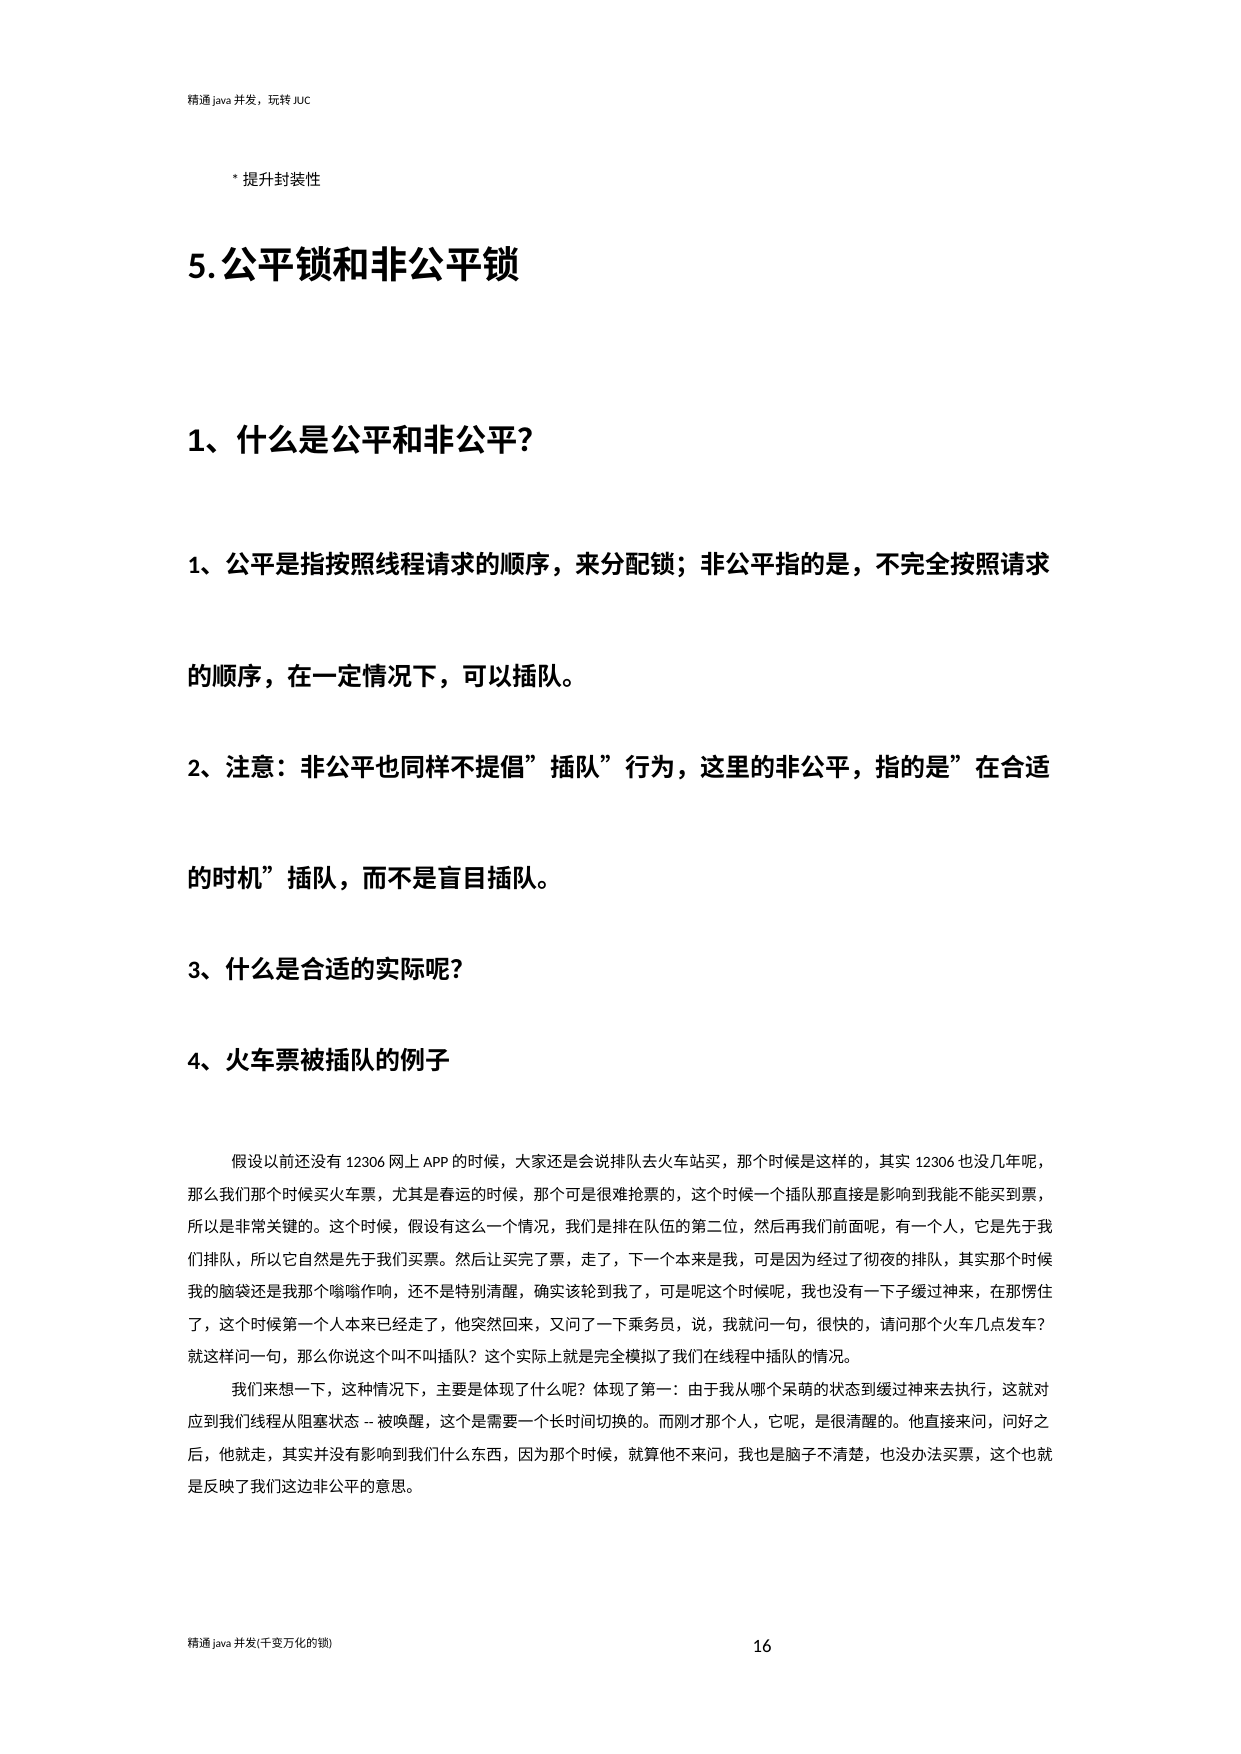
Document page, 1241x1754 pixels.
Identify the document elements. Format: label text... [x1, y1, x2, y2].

subtitle 注意：非公平也同样不提倡”插队”行为，这里的非公平，指的是”在合适的时机”插队，而不是盲目插队。 [187, 760, 1053, 936]
list 假设以前还没有12306网上APP的时候，大家还是会说排队去火车站买，那个时候是这样的，其实12306也没几年呢，那么我们那个时候买火车票，尤其是春运的时候，那个可是很难抢票的，这个时候一个插队那直接是影响到我能不能买到票，所以是非常关键的。这个时候，假设有这么一个情况，我们是排在队伍的第二位，然后再我们前面呢，有一个人，它是先于我们排队，所以它自然是先于我们买票。然后让买完了票，走了，下一个本来是我，可是因为经过了彻夜的排队，其实那个时候我的脑袋还是我那个嗡嗡作响，还不是特别清醒，确实该轮到我了，可是呢这个时候呢，我也没有一下子缓过神来，在那愣住了，这个时候第一个人本来已经走了，他突然回来，又问了一下乘务员，说，我就问一句，很快的，请问那个火车几点发车？就这样问一句，那么你说这个叫不叫插队？这个实际上就是完全模拟了我们在线程中插队的情况。 [187, 1226, 1053, 1453]
subtitle 公平是指按照线程请求的顺序，来分配锁；非公平指的是，不完全按照请求的顺序，在一定情况下，可以插队。 [187, 530, 1053, 707]
subtitle 火车票被插队的例子 [187, 1108, 1053, 1173]
subtitle 什么是合适的实际呢？ [187, 989, 1053, 1054]
list 我们来想一下，这种情况下，主要是体现了什么呢？体现了第一：由于我从哪个呆萌的状态到缓过神来去执行，这就对应到我们线程从阻塞状态 -- 被唤醒，这个是需要一个长时间切换的。而刚才那个人，它呢，是很清醒的。他直接来问，问好之后，他就走，其实并没有影响到我们什么东西，因为那个时候，就算他不来问，我也是脑子不清楚，也没办法买票，这个也就是反映了我们这边非公平的意思。 [187, 1453, 1053, 1583]
list * 提升封装性 [187, 162, 1053, 194]
subtitle 什么是公平和非公平？ [187, 405, 1053, 470]
subtitle 公平锁和非公平锁 [187, 230, 1053, 295]
